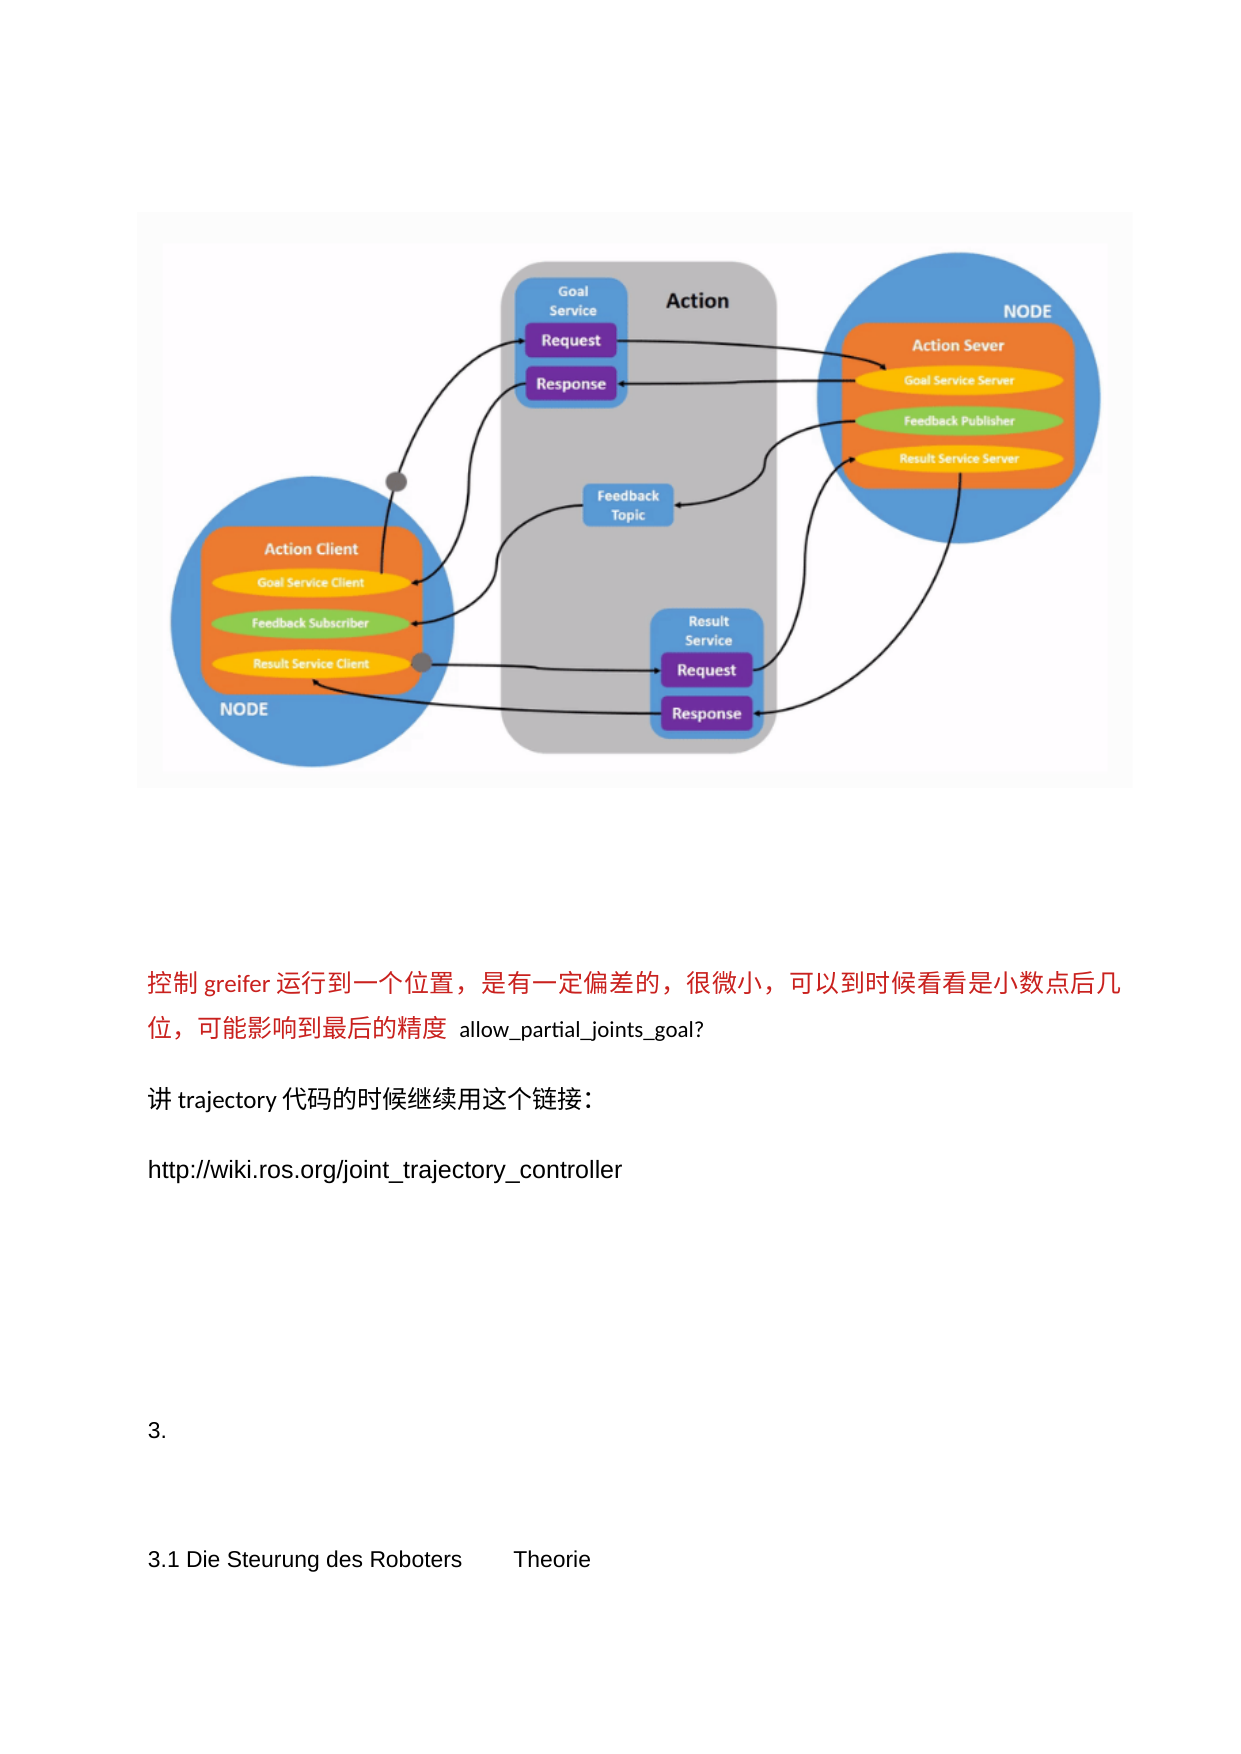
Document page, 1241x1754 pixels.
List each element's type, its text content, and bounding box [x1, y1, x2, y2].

text 控制greifer运行到一个位置，是有一定偏差的，很微小，可以到时候看看是小数点后几位，可能影响到最后的精度 allow_partial_joints_goal? [148, 968, 1122, 1044]
text 3. [148, 1417, 1122, 1443]
picture [137, 212, 1133, 788]
text http://wiki.ros.org/joint_trajectory_controller [148, 1155, 1122, 1184]
text 讲trajectory代码的时候继续用这个链接： [148, 1084, 1122, 1115]
text 3.1 Die Steurung des Roboters Theorie [148, 1546, 1122, 1572]
